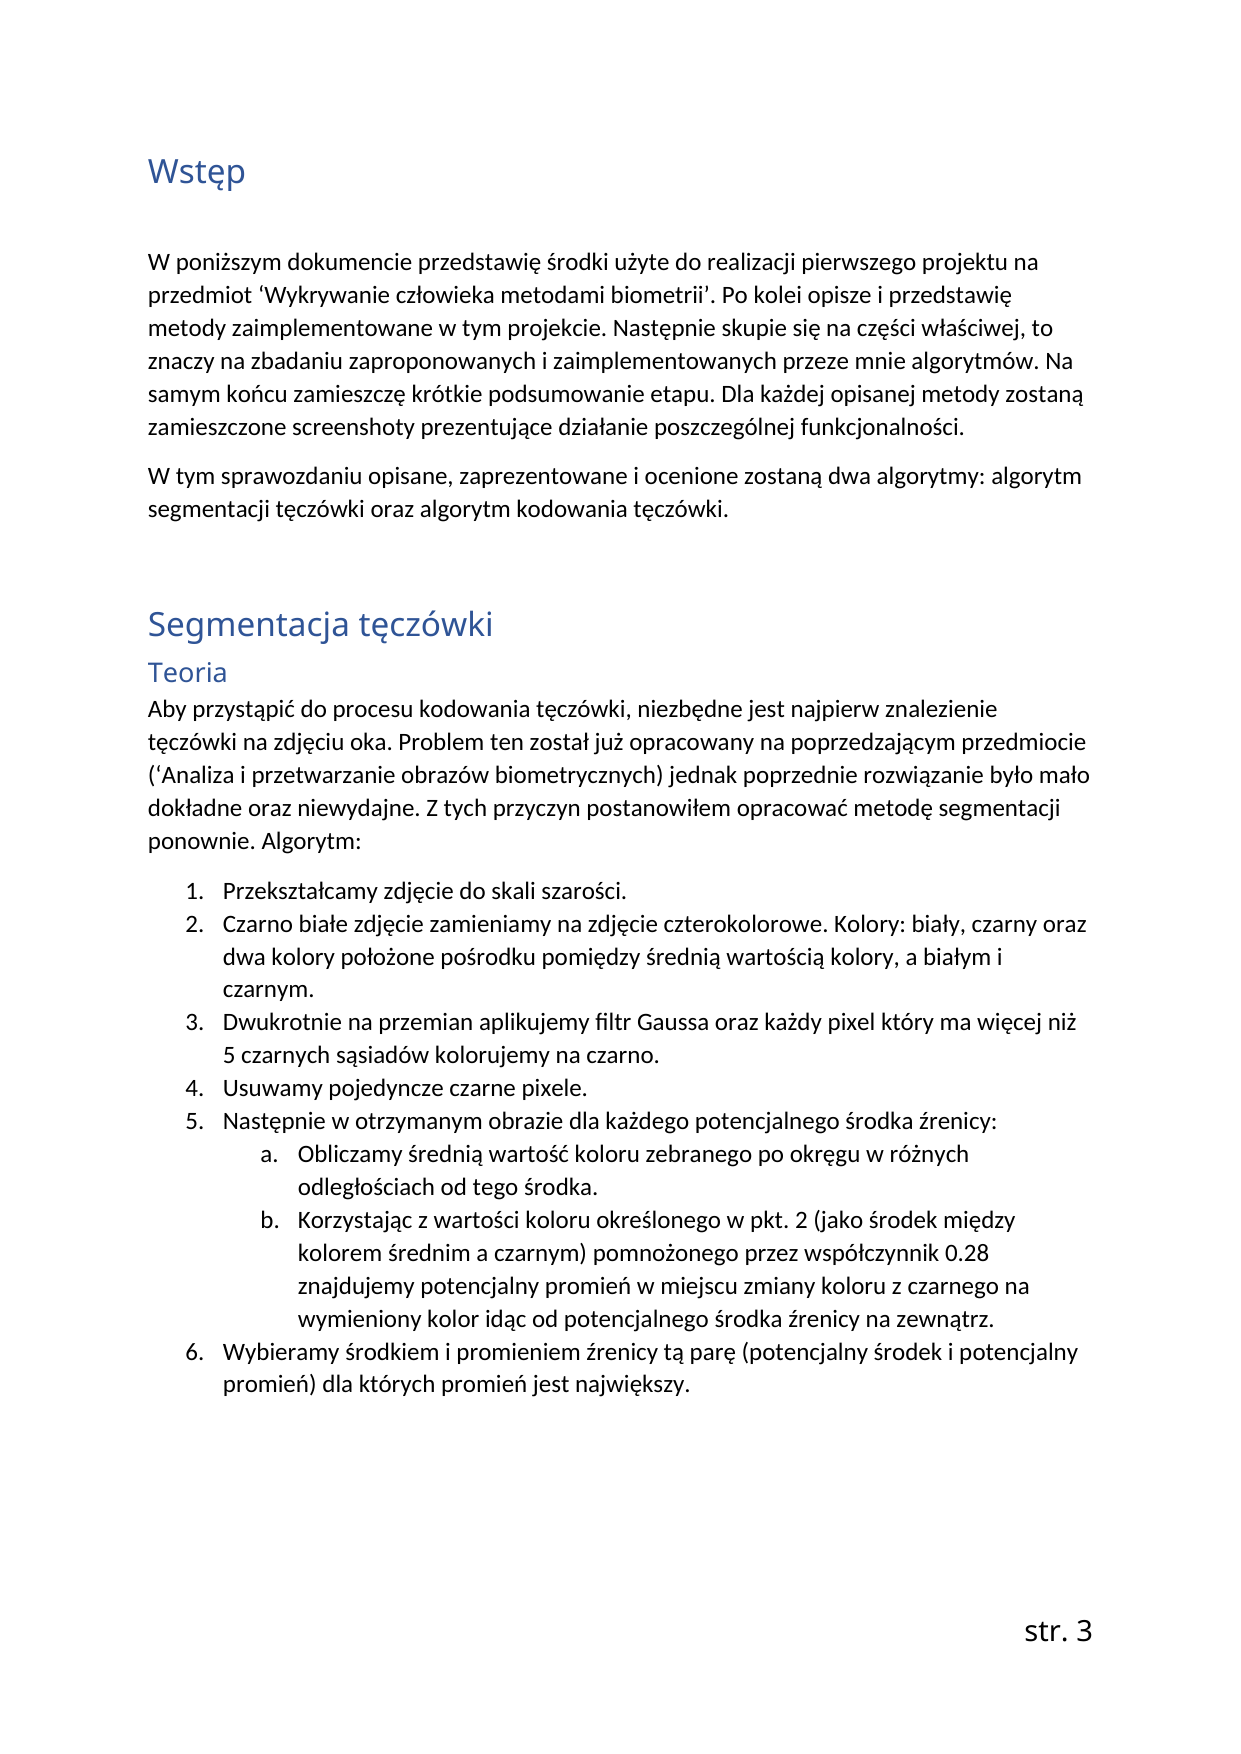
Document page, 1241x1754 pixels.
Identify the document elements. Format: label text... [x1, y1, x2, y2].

subtitle Wstęp [148, 148, 1093, 193]
list Wybieramy środkiem i promieniem źrenicy tą parę (potencjalny środek i potencjalny promień) dla których promień jest największy. [185, 1336, 1093, 1399]
list Następnie w otrzymanym obrazie dla każdego potencjalnego środka źrenicy: [185, 1105, 1093, 1136]
subtitle Teoria [148, 654, 1093, 691]
list Usuwamy pojedyncze czarne pixele. [185, 1072, 1093, 1103]
list Korzystając z wartości koloru określonego w pkt. 2 (jako środek między kolorem średnim a czarnym) pomnożonego przez współczynnik 0.28 znajdujemy potencjalny promień w miejscu zmiany koloru z czarnego na wymieniony kolor idąc od potencjalnego środka źrenicy na zewnątrz. [260, 1204, 1093, 1333]
list Dwukrotnie na przemian aplikujemy filtr Gaussa oraz każdy pixel który ma więcej niż 5 czarnych sąsiadów kolorujemy na czarno. [185, 1007, 1093, 1070]
subtitle Segmentacja tęczówki [148, 601, 1093, 646]
list Obliczamy średnią wartość koloru zebranego po okręgu w różnych odległościach od tego środka. [260, 1138, 1093, 1202]
text W poniższym dokumencie przedstawię środki użyte do realizacji pierwszego projektu na przedmiot ‘Wykrywanie człowieka metodami biometrii’. Po kolei opisze i przedstawię metody zaimplementowane w tym projekcie. Następnie skupie się na części właściwej, to znaczy na zbadaniu zaproponowanych i zaimplementowanych przeze mnie algorytmów. Na samym końcu zamieszczę krótkie podsumowanie etapu. Dla każdej opisanej metody zostaną zamieszczone screenshoty prezentujące działanie poszczególnej funkcjonalności. [148, 246, 1093, 441]
text Aby przystąpić do procesu kodowania tęczówki, niezbędne jest najpierw znalezienie tęczówki na zdjęciu oka. Problem ten został już opracowany na poprzedzającym przedmiocie (‘Analiza i przetwarzanie obrazów biometrycznych) jednak poprzednie rozwiązanie było mało dokładne oraz niewydajne. Z tych przyczyn postanowiłem opracować metodę segmentacji ponownie. Algorytm: [148, 694, 1093, 856]
list Czarno białe zdjęcie zamieniamy na zdjęcie czterokolorowe. Kolory: biały, czarny oraz dwa kolory położone pośrodku pomiędzy średnią wartością kolory, a białym i czarnym. [185, 908, 1093, 1004]
text W tym sprawozdaniu opisane, zaprezentowane i ocenione zostaną dwa algorytmy: algorytm segmentacji tęczówki oraz algorytm kodowania tęczówki. [148, 460, 1093, 524]
list Przekształcamy zdjęcie do skali szarości. [185, 875, 1093, 905]
